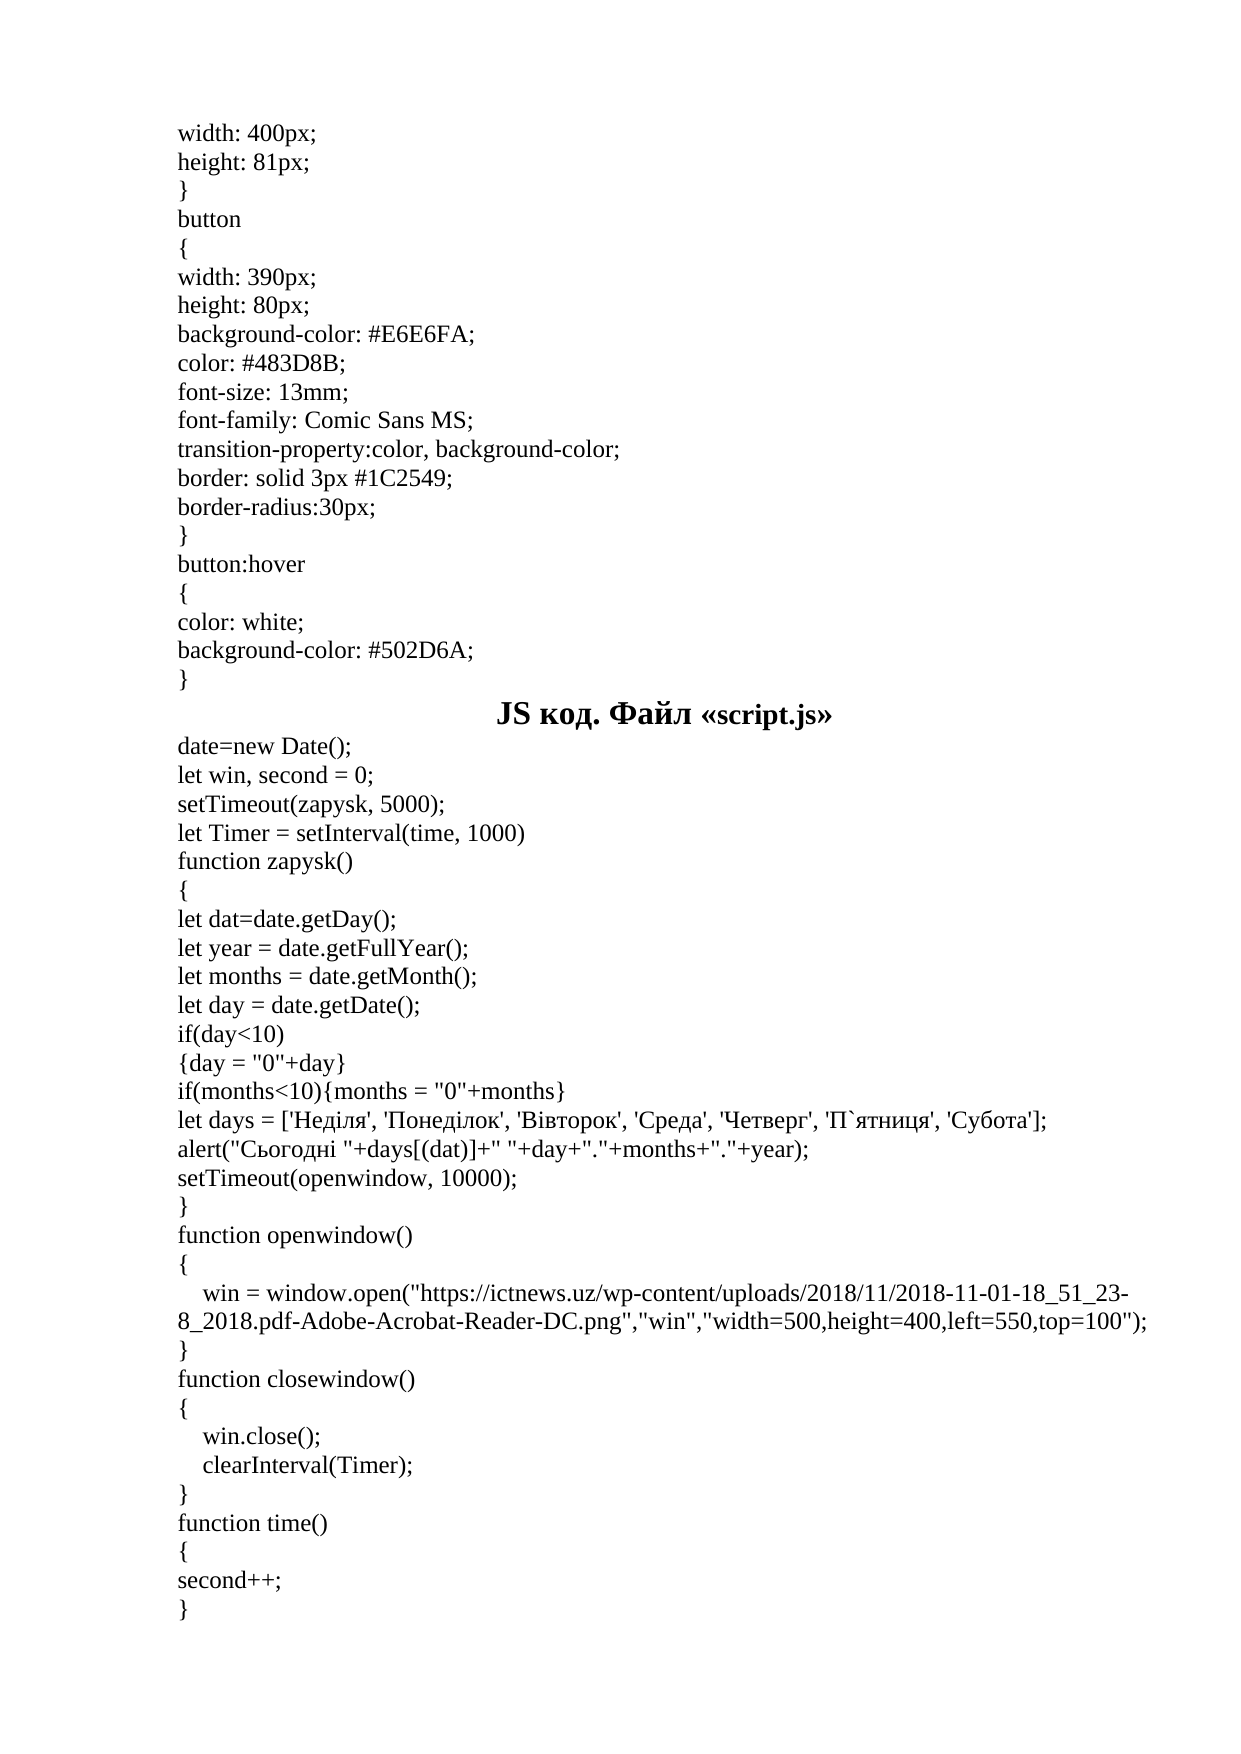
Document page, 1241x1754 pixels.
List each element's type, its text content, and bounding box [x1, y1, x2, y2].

text function openwindow() [177, 1220, 1152, 1249]
text } [177, 521, 1152, 549]
text color: white; [177, 607, 1152, 636]
text } [177, 664, 1152, 693]
text font-size: 13mm; [177, 377, 1152, 406]
text height: 81px; [177, 147, 1152, 176]
text {day = "0"+day} [177, 1048, 1152, 1076]
text alert("Сьогодні "+days[(dat)]+" "+day+"."+months+"."+year); [177, 1134, 1152, 1163]
text background-color: #E6E6FA; [177, 319, 1152, 348]
text height: 80px; [177, 291, 1152, 319]
text { [177, 875, 1152, 904]
text button:hover [177, 549, 1152, 578]
text { [177, 1249, 1152, 1278]
text { [177, 1536, 1152, 1565]
text button [177, 204, 1152, 233]
text date=new Date(); [177, 731, 1152, 760]
text let day = date.getDate(); [177, 990, 1152, 1019]
text border-radius:30px; [177, 492, 1152, 521]
text } [177, 1335, 1152, 1364]
text } [177, 176, 1152, 204]
text clearInterval(Timer); [177, 1450, 1152, 1479]
text let win, second = 0; [177, 760, 1152, 789]
text } [177, 1191, 1152, 1220]
text font-family: Comic Sans MS; [177, 406, 1152, 434]
text function zapysk() [177, 846, 1152, 875]
text background-color: #502D6A; [177, 636, 1152, 664]
text } [177, 1594, 1152, 1623]
text color: #483D8B; [177, 348, 1152, 377]
text if(months<10){months = "0"+months} [177, 1076, 1152, 1105]
text let year = date.getFullYear(); [177, 933, 1152, 961]
text second++; [177, 1565, 1152, 1594]
text function time() [177, 1508, 1152, 1536]
text JS код. Файл «script.js» [177, 693, 1152, 731]
text let days = ['Неділя', 'Понеділок', 'Вівторок', 'Среда', 'Четверг', 'П`ятниця', 'Субота']; [177, 1105, 1152, 1134]
text if(day<10) [177, 1019, 1152, 1048]
text setTimeout(zapysk, 5000); [177, 789, 1152, 818]
text let months = date.getMonth(); [177, 961, 1152, 990]
text setTimeout(openwindow, 10000); [177, 1163, 1152, 1191]
text width: 390px; [177, 262, 1152, 291]
text { [177, 233, 1152, 262]
text function closewindow() [177, 1364, 1152, 1393]
text width: 400px; [177, 118, 1152, 147]
text let Timer = setInterval(time, 1000) [177, 818, 1152, 846]
text { [177, 578, 1152, 607]
text border: solid 3px #1C2549; [177, 463, 1152, 492]
text } [177, 1479, 1152, 1508]
text { [177, 1393, 1152, 1421]
text win = window.open("https://ictnews.uz/wp-content/uploads/2018/11/2018-11-01-18_51_23-8_2018.pdf-Adobe-Acrobat-Reader-DC.png","win","width=500,height=400,left=550,top=100"); [177, 1278, 1152, 1335]
text let dat=date.getDay(); [177, 904, 1152, 933]
text transition-property:color, background-color; [177, 434, 1152, 463]
text win.close(); [177, 1421, 1152, 1450]
